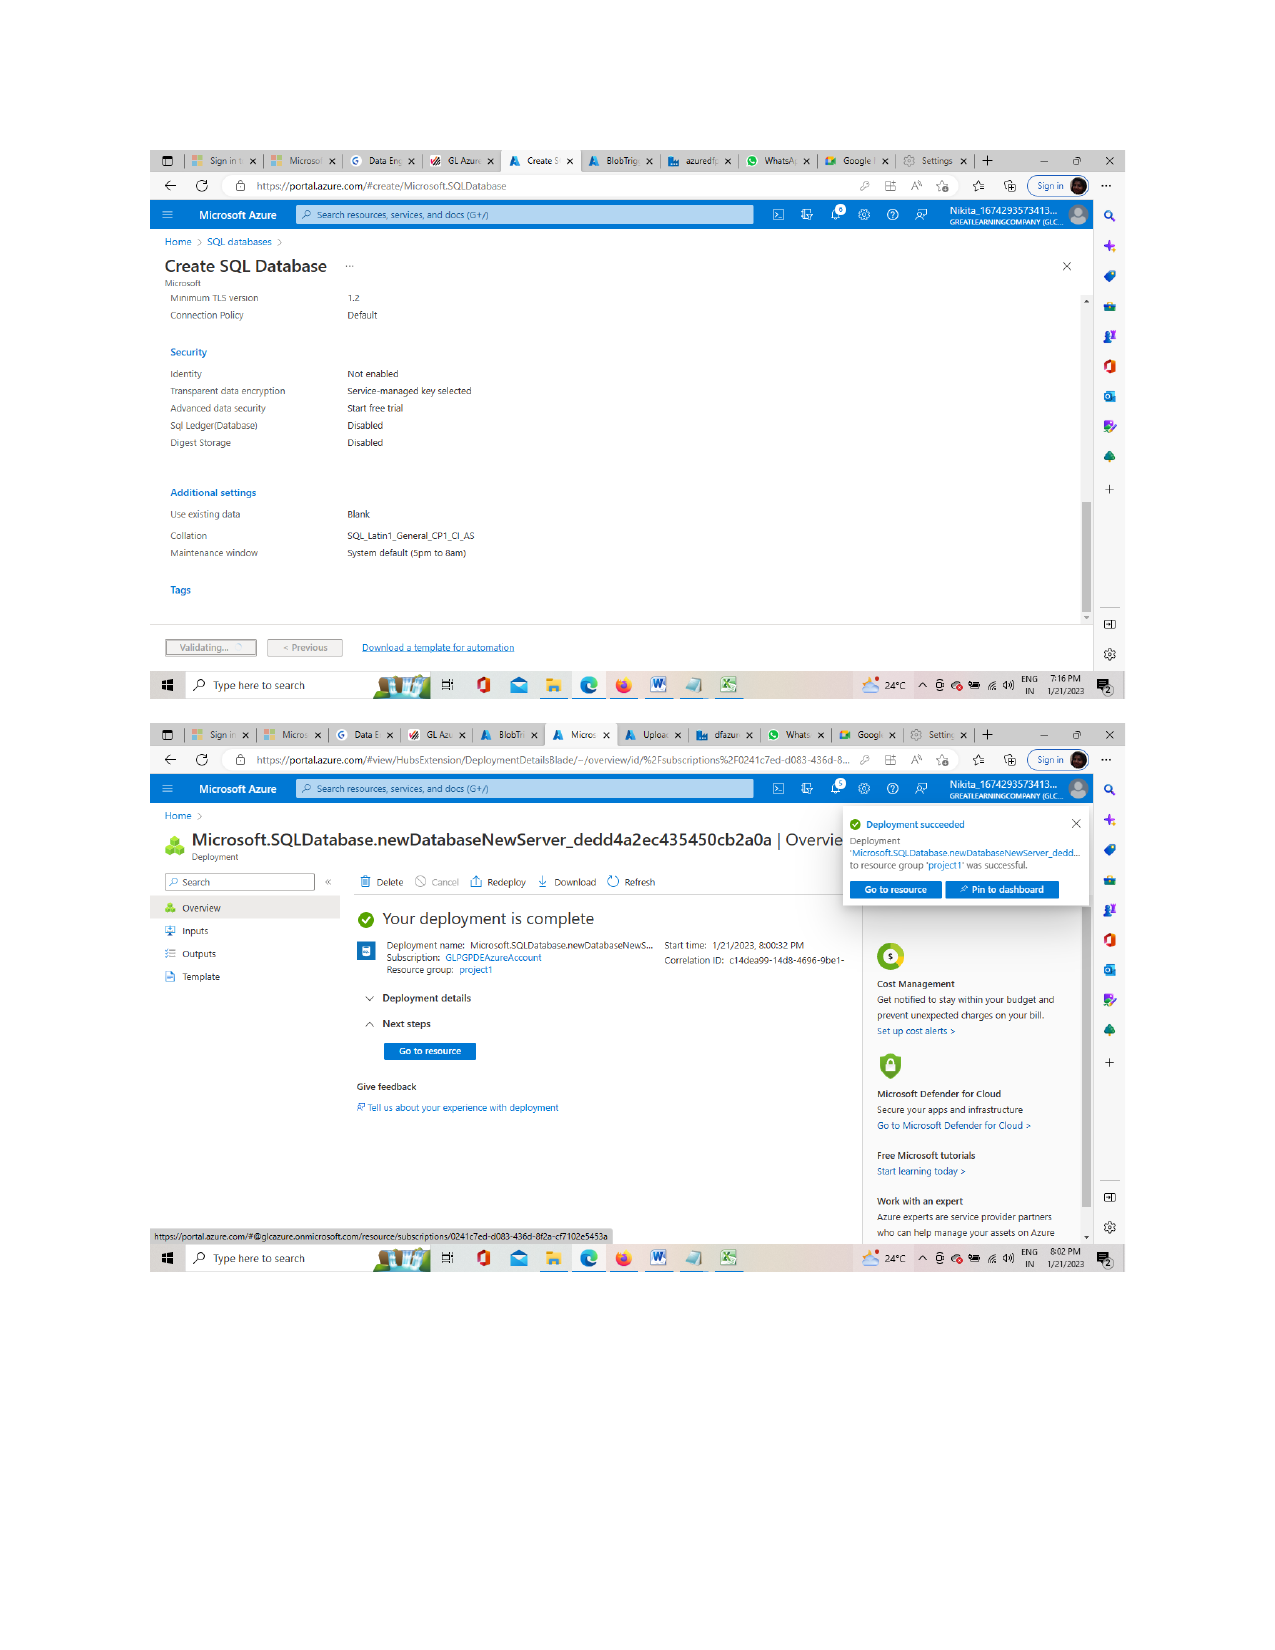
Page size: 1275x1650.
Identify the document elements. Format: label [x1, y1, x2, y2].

picture [150, 723, 1125, 1272]
picture [150, 150, 1125, 699]
